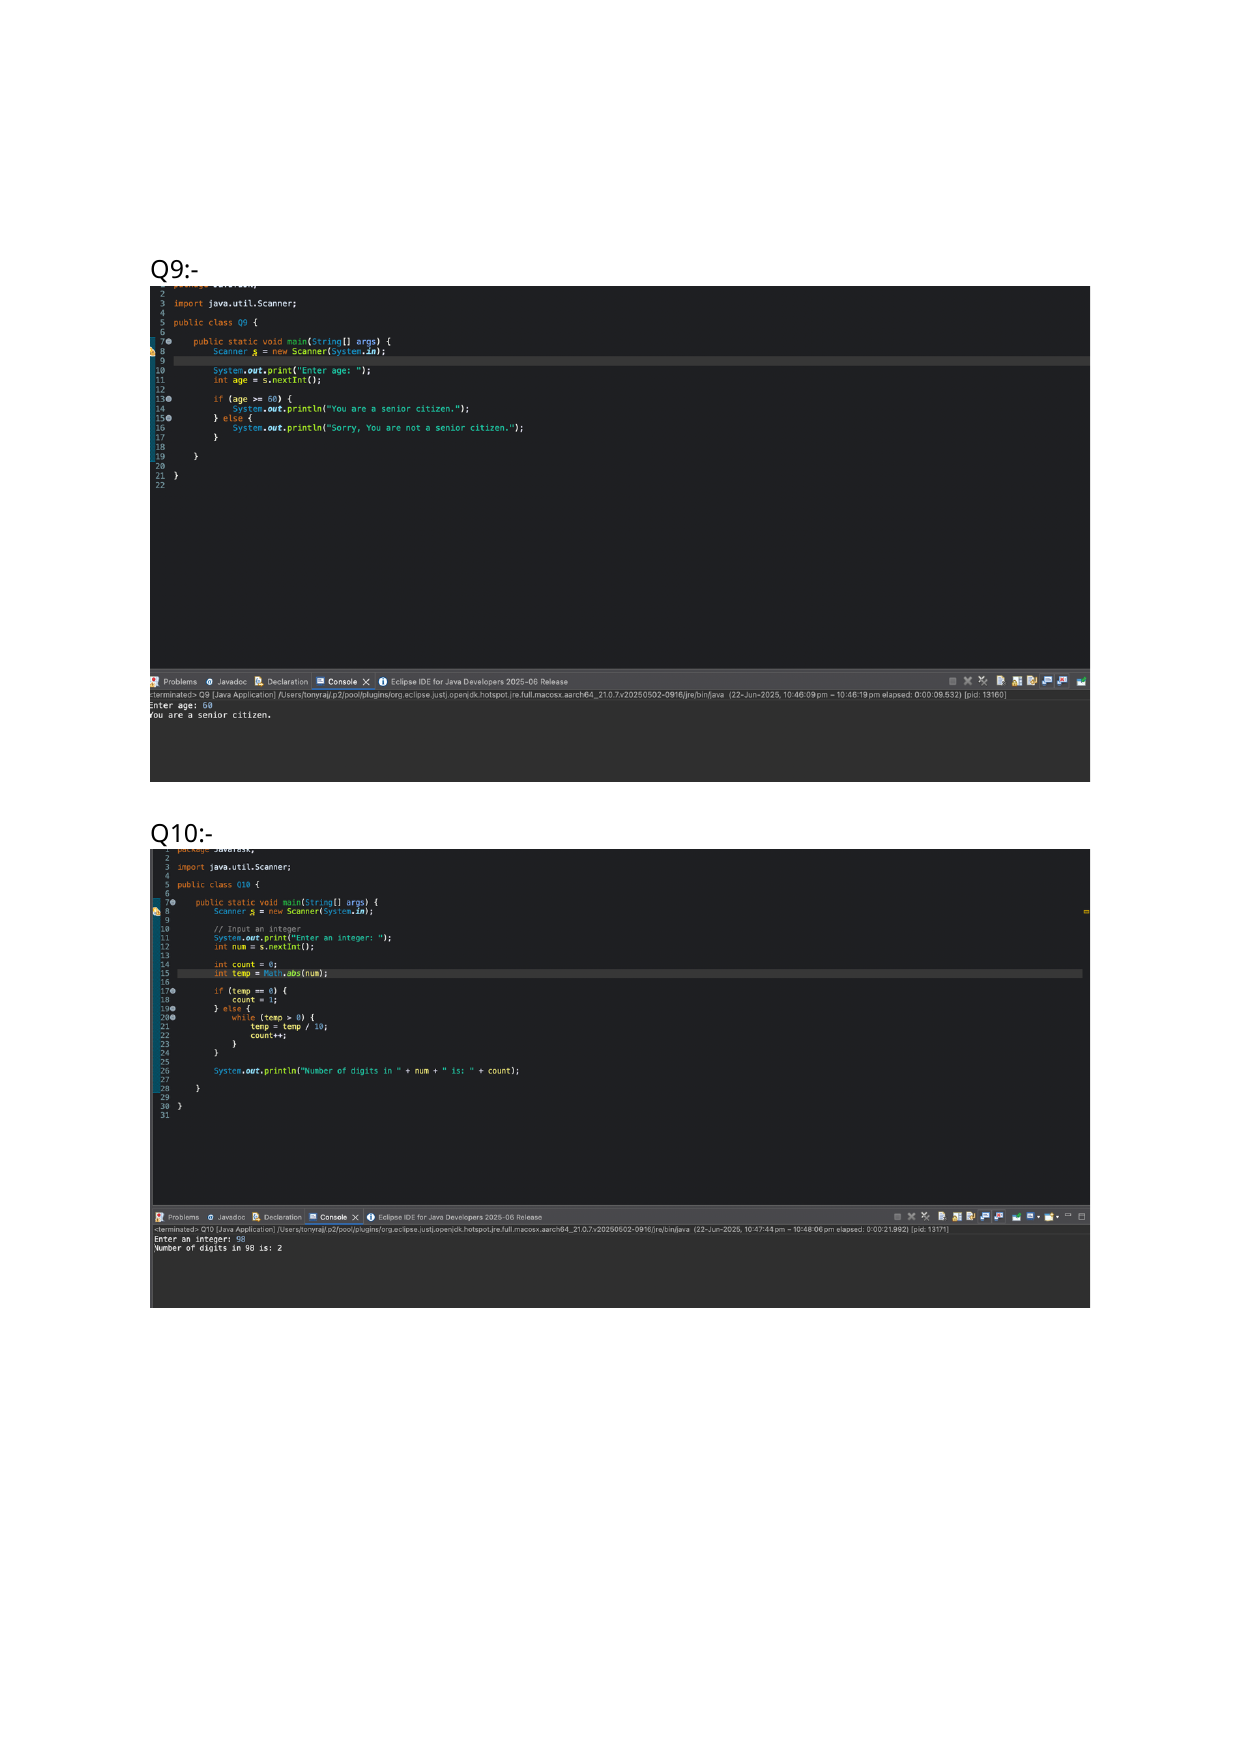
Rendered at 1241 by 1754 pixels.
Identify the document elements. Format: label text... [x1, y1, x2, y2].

picture [150, 849, 1091, 1308]
text Q9:- [150, 252, 1090, 286]
picture [150, 286, 1091, 782]
text Q10:- [150, 816, 1090, 849]
